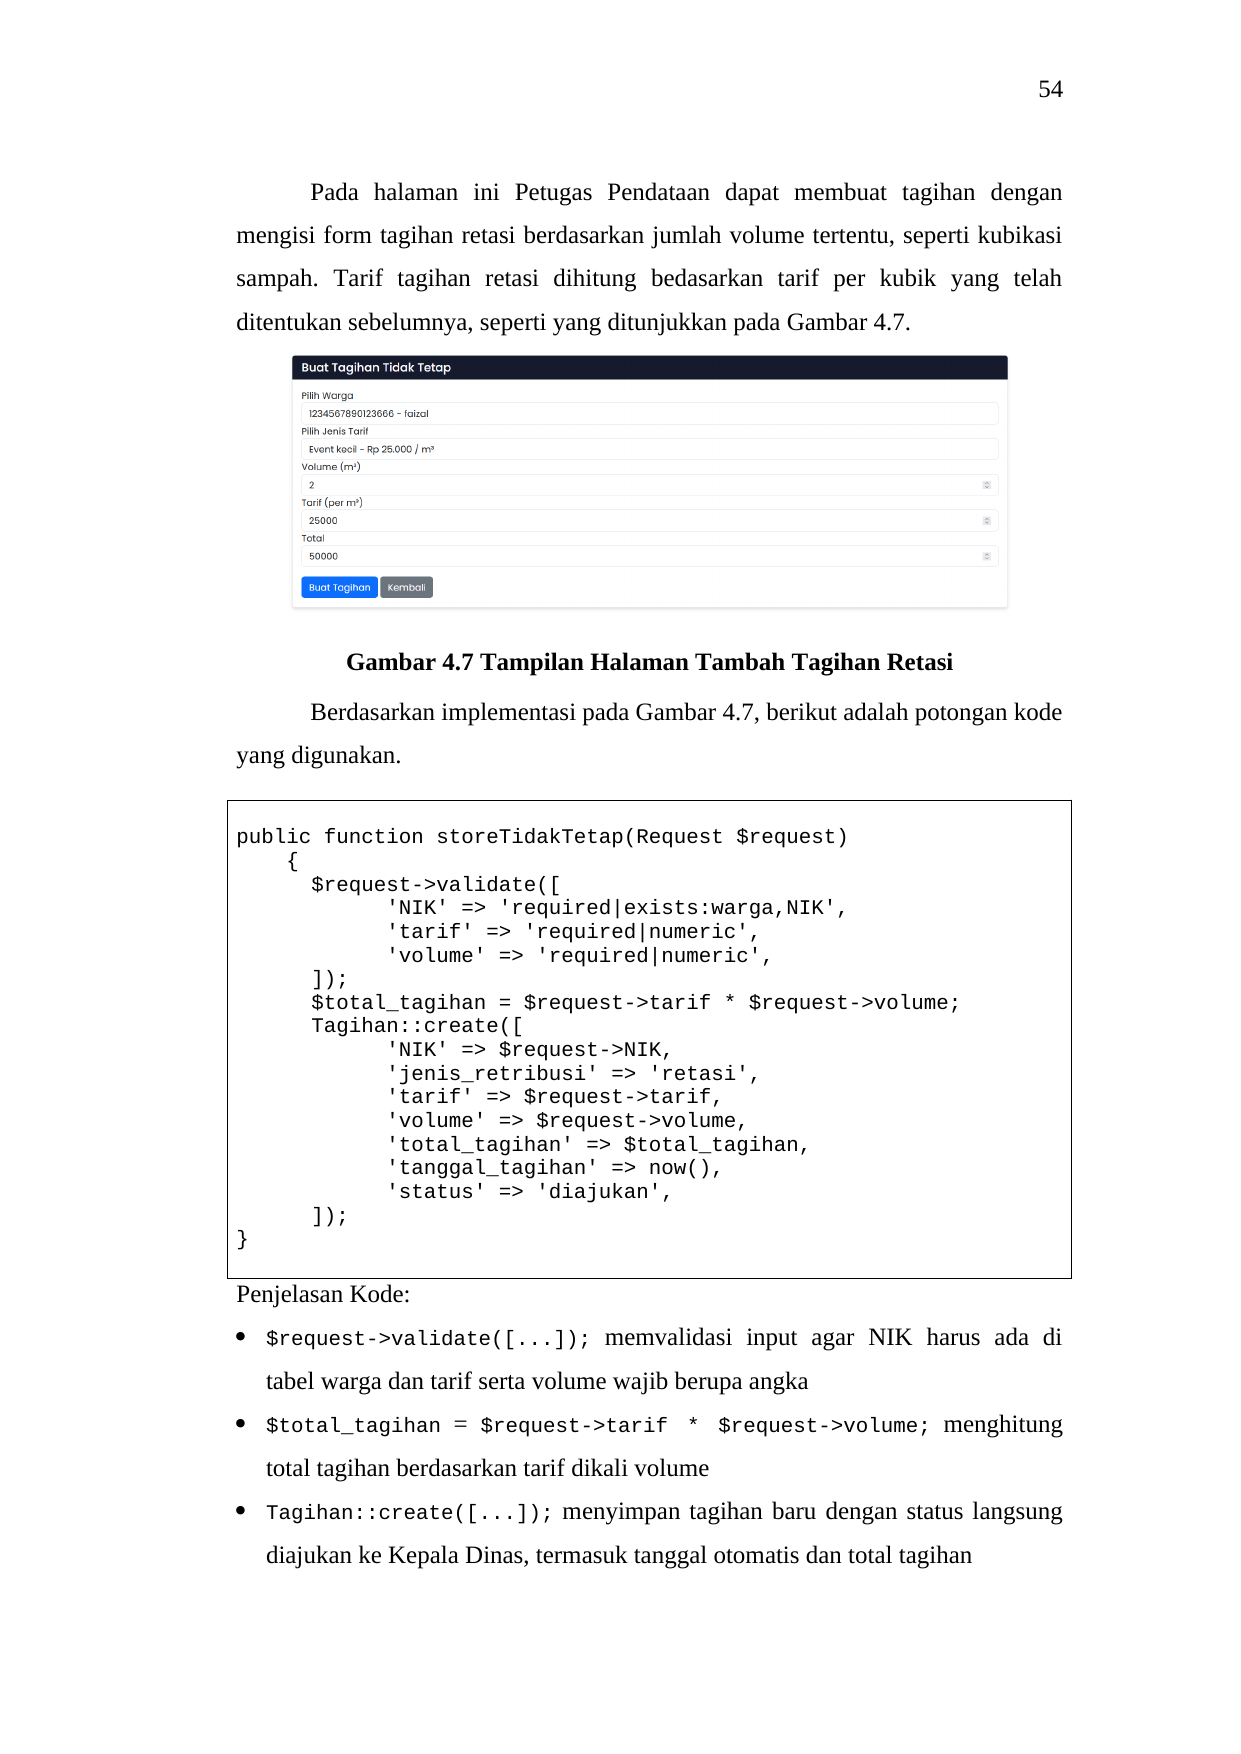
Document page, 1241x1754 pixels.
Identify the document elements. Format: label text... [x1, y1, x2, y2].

text 'NIK' => $request->NIK, [236, 1039, 1063, 1063]
text Berdasarkan implementasi pada Gambar 4.7, berikut adalah potongan kode yang digunakan. [236, 697, 1063, 768]
text Gambar 4.7 Tampilan Halaman Tambah Tagihan Retasi [236, 647, 1063, 676]
text 'NIK' => 'required|exists:warga,NIK', [236, 897, 1063, 921]
text 'jenis_retribusi' => 'retasi', [236, 1063, 1063, 1086]
picture [286, 349, 1014, 616]
text public function storeTidakTetap(Request $request) [236, 826, 1063, 850]
text 'tarif' => $request->tarif, [236, 1086, 1063, 1110]
text 'volume' => 'required|numeric', [236, 944, 1063, 968]
list $request->validate([...]); memvalidasi input agar NIK harus ada di tabel warga dan tarif serta volume wajib berupa angka [236, 1322, 1063, 1394]
text Penjelasan Kode: [236, 1279, 1063, 1307]
list $total_tagihan = $request->tarif * $request->volume; menghitung total tagihan berdasarkan tarif dikali volume [236, 1409, 1063, 1482]
text 'status' => 'diajukan', [236, 1181, 1063, 1205]
text Tagihan::create([ [236, 1016, 1063, 1039]
text 'tarif' => 'required|numeric', [236, 921, 1063, 944]
text Pada halaman ini Petugas Pendataan dapat membuat tagihan dengan mengisi form tagihan retasi berdasarkan jumlah volume tertentu, seperti kubikasi sampah. Tarif tagihan retasi dihitung bedasarkan tarif per kubik yang telah ditentukan sebelumnya, seperti yang ditunjukkan pada Gambar 4.7. [236, 177, 1063, 335]
text 'volume' => $request->volume, [236, 1110, 1063, 1134]
text ]); [236, 1205, 1063, 1228]
text 'tanggal_tagihan' => now(), [236, 1157, 1063, 1181]
text } [236, 1228, 1063, 1252]
text $request->validate([ [236, 874, 1063, 897]
list Tagihan::create([...]); menyimpan tagihan baru dengan status langsung diajukan ke Kepala Dinas, termasuk tanggal otomatis dan total tagihan [236, 1496, 1063, 1569]
text $total_tagihan = $request->tarif * $request->volume; [236, 992, 1063, 1016]
text { [236, 850, 1063, 874]
text 'total_tagihan' => $total_tagihan, [236, 1134, 1063, 1157]
text ]); [236, 968, 1063, 992]
